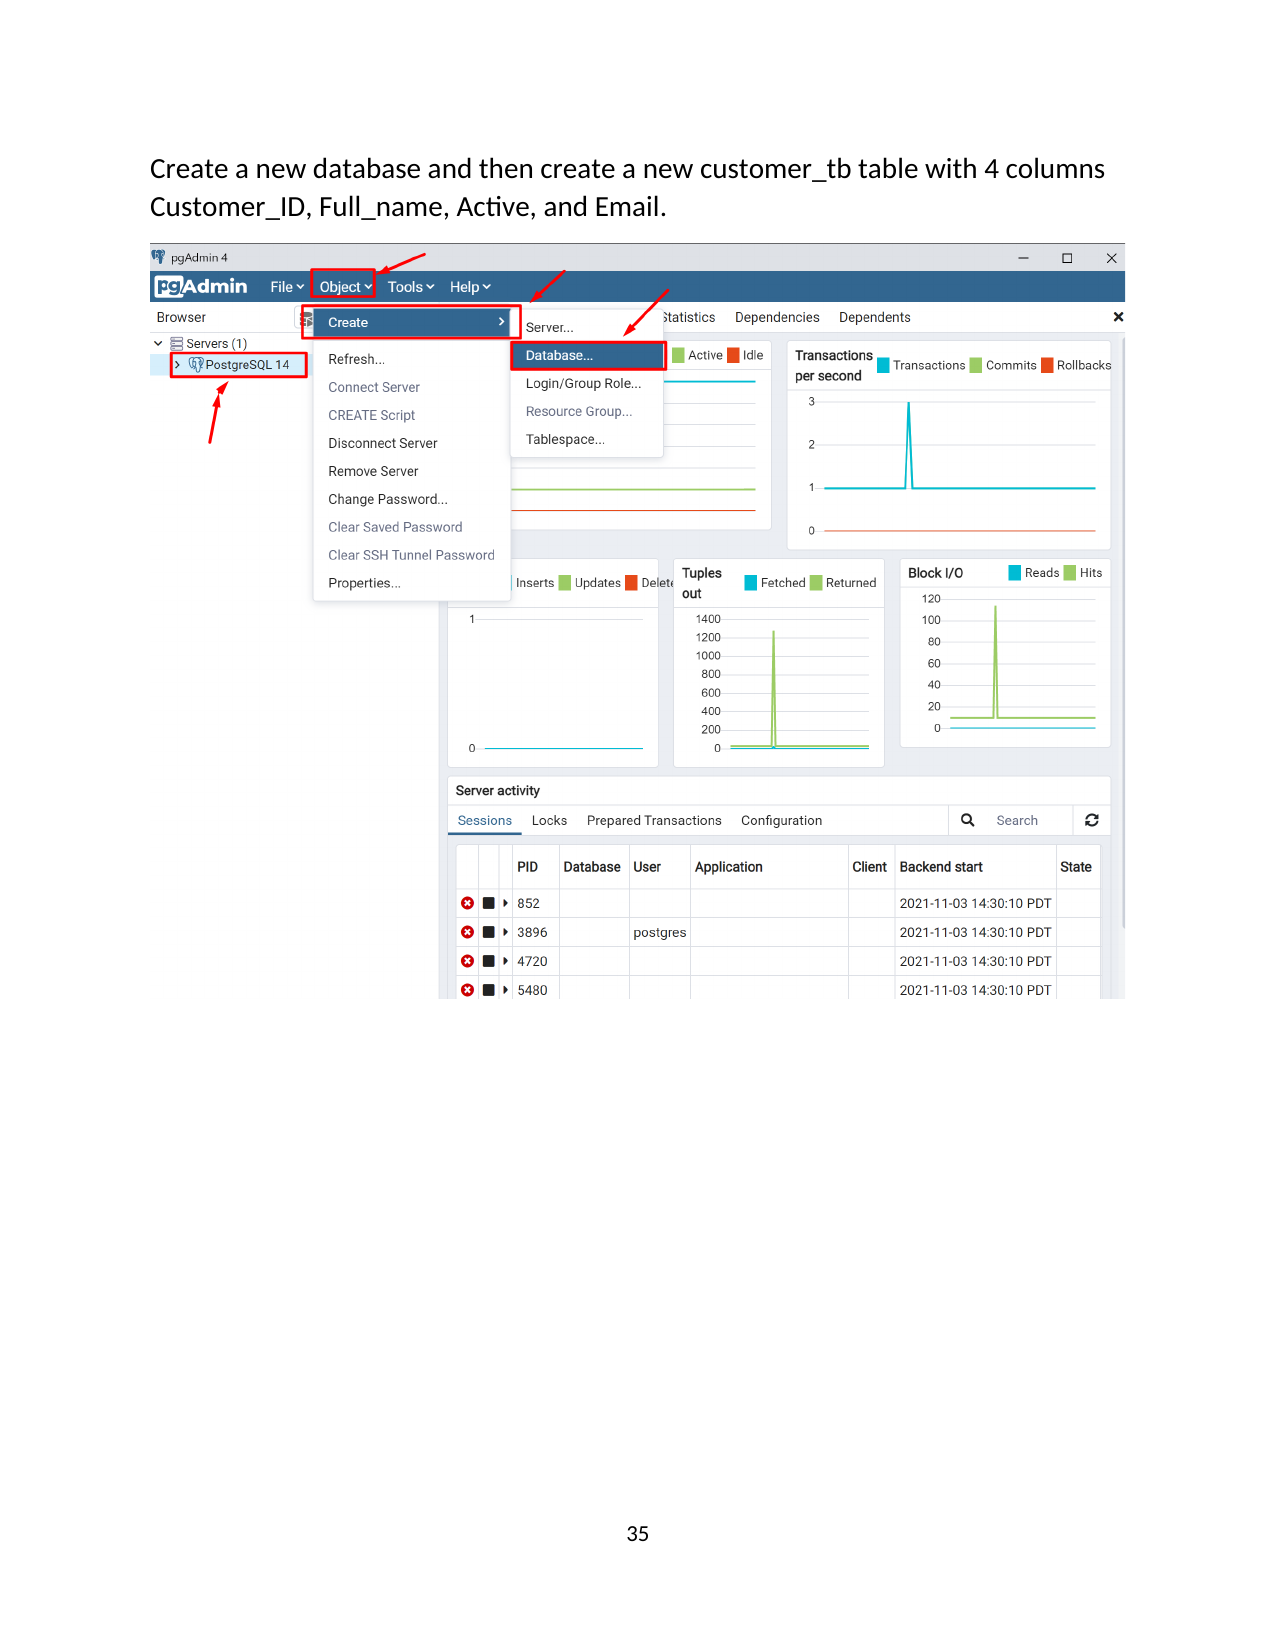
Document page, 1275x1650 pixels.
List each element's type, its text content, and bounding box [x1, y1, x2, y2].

text Create a new database and then create a new customer_tb table with 4 columns Customer_ID, Full_name, Active, and Email. [150, 150, 1125, 224]
picture [150, 243, 1125, 999]
